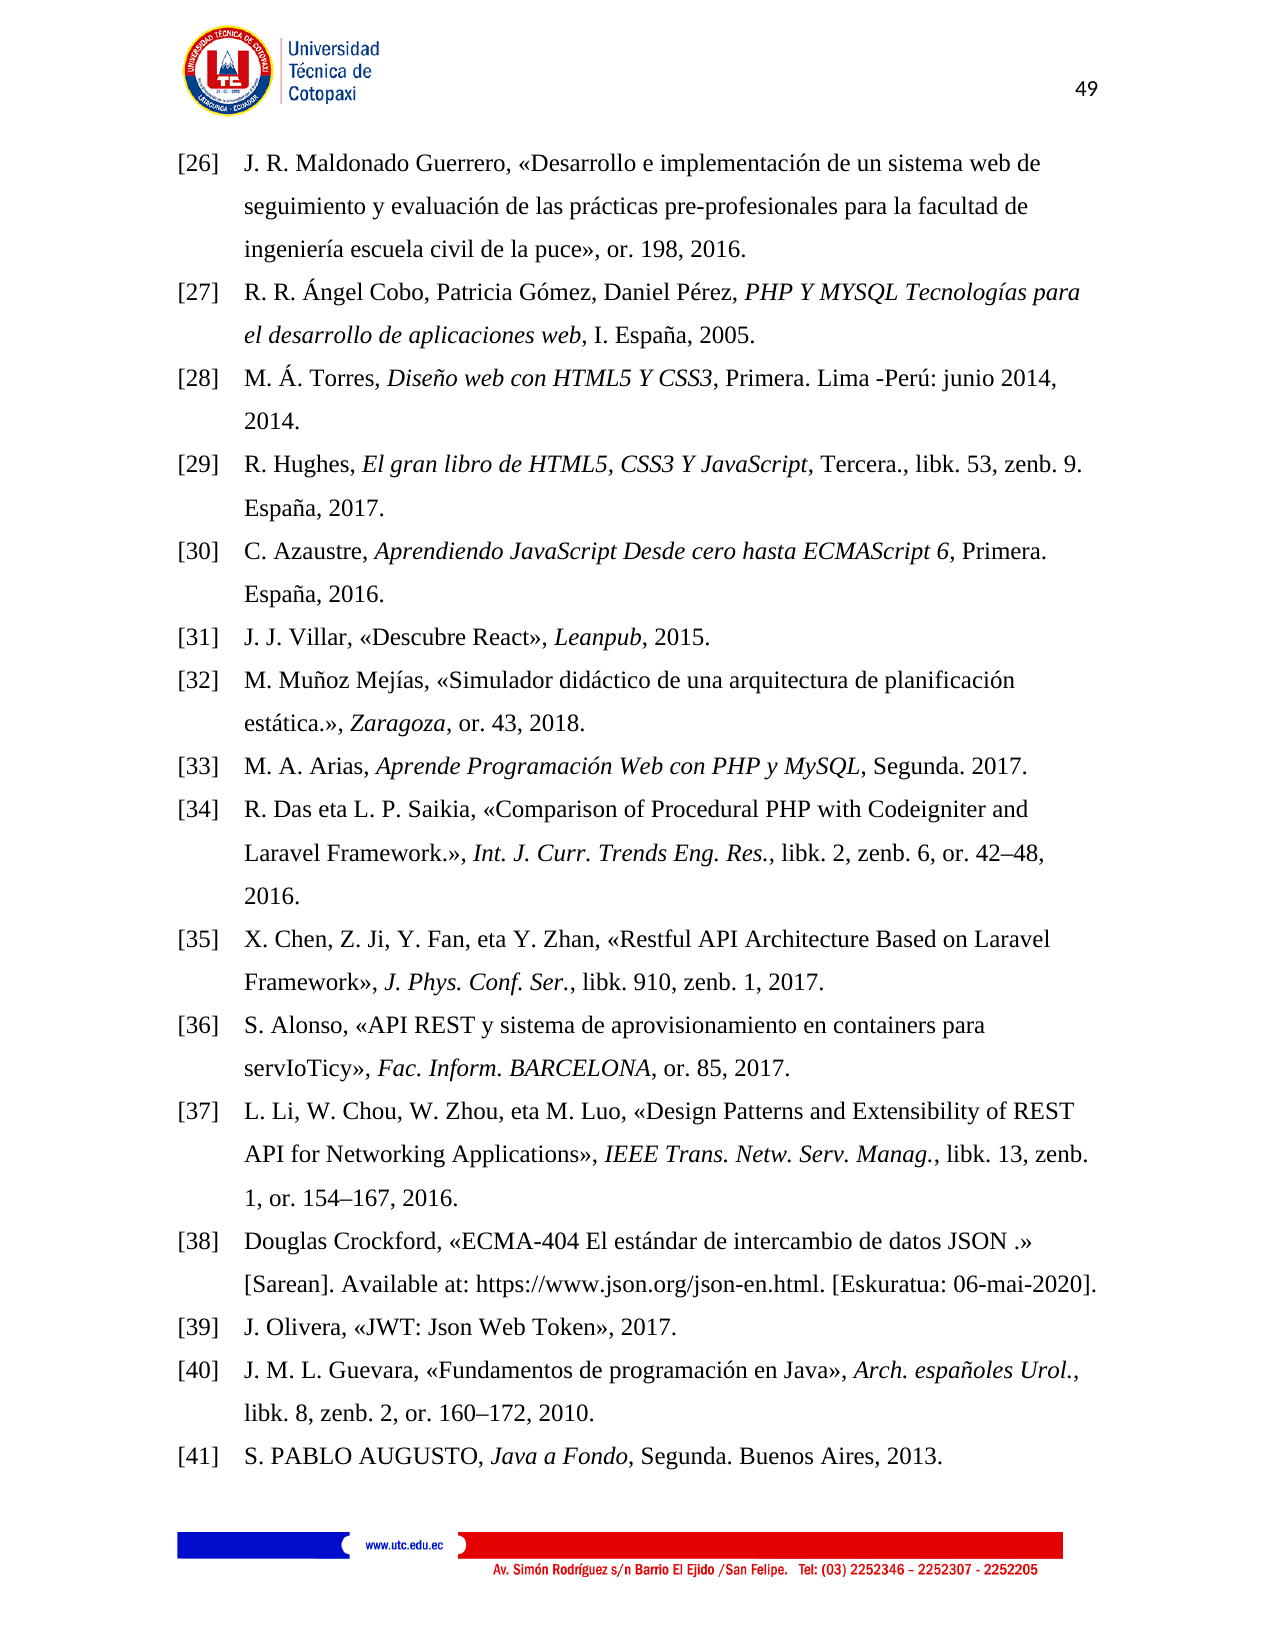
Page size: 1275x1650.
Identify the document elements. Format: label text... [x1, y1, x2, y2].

picture [177, 1532, 1063, 1577]
text [33] M. A. Arias, Aprende Programación Web con PHP y MySQL, Segunda. 2017. [177, 751, 1098, 780]
text [32] M. Muñoz Mejías, «Simulador didáctico de una arquitectura de planificación estática.», Zaragoza, or. 43, 2018. [177, 665, 1098, 737]
text [38] Douglas Crockford, «ECMA-404 El estándar de intercambio de datos JSON .» [Sarean]. Available at: https://www.json.org/json-en.html. [Eskuratua: 06-mai-2020]. [177, 1226, 1098, 1298]
text [39] J. Olivera, «JWT: Json Web Token», 2017. [177, 1312, 1098, 1341]
text [29] R. Hughes, El gran libro de HTML5, CSS3 Y JavaScript, Tercera., libk. 53, zenb. 9. España, 2017. [177, 449, 1098, 521]
text [34] R. Das eta L. P. Saikia, «Comparison of Procedural PHP with Codeigniter and Laravel Framework.», Int. J. Curr. Trends Eng. Res., libk. 2, zenb. 6, or. 42–48, 2016. [177, 794, 1098, 909]
text [26] J. R. Maldonado Guerrero, «Desarrollo e implementación de un sistema web de seguimiento y evaluación de las prácticas pre-profesionales para la facultad de ingeniería escuela civil de la puce», or. 198, 2016. [177, 148, 1098, 263]
text [31] J. J. Villar, «Descubre React», Leanpub, 2015. [177, 622, 1098, 651]
text [30] C. Azaustre, Aprendiendo JavaScript Desde cero hasta ECMAScript 6, Primera. España, 2016. [177, 536, 1098, 608]
text [41] S. PABLO AUGUSTO, Java a Fondo, Segunda. Buenos Aires, 2013. [177, 1441, 1098, 1470]
text [40] J. M. L. Guevara, «Fundamentos de programación en Java», Arch. españoles Urol., libk. 8, zenb. 2, or. 160–172, 2010. [177, 1355, 1098, 1427]
text [27] R. R. Ángel Cobo, Patricia Gómez, Daniel Pérez, PHP Y MYSQL Tecnologías para el desarrollo de aplicaciones web, I. España, 2005. [177, 277, 1098, 349]
text [35] X. Chen, Z. Ji, Y. Fan, eta Y. Zhan, «Restful API Architecture Based on Laravel Framework», J. Phys. Conf. Ser., libk. 910, zenb. 1, 2017. [177, 924, 1098, 996]
text [37] L. Li, W. Chou, W. Zhou, eta M. Luo, «Design Patterns and Extensibility of REST API for Networking Applications», IEEE Trans. Netw. Serv. Manag., libk. 13, zenb. 1, or. 154–167, 2016. [177, 1096, 1098, 1211]
text [36] S. Alonso, «API REST y sistema de aprovisionamiento en containers para servIoTicy», Fac. Inform. BARCELONA, or. 85, 2017. [177, 1010, 1098, 1082]
picture [177, 22, 387, 122]
text [28] M. Á. Torres, Diseño web con HTML5 Y CSS3, Primera. Lima -Perú: junio 2014, 2014. [177, 363, 1098, 435]
